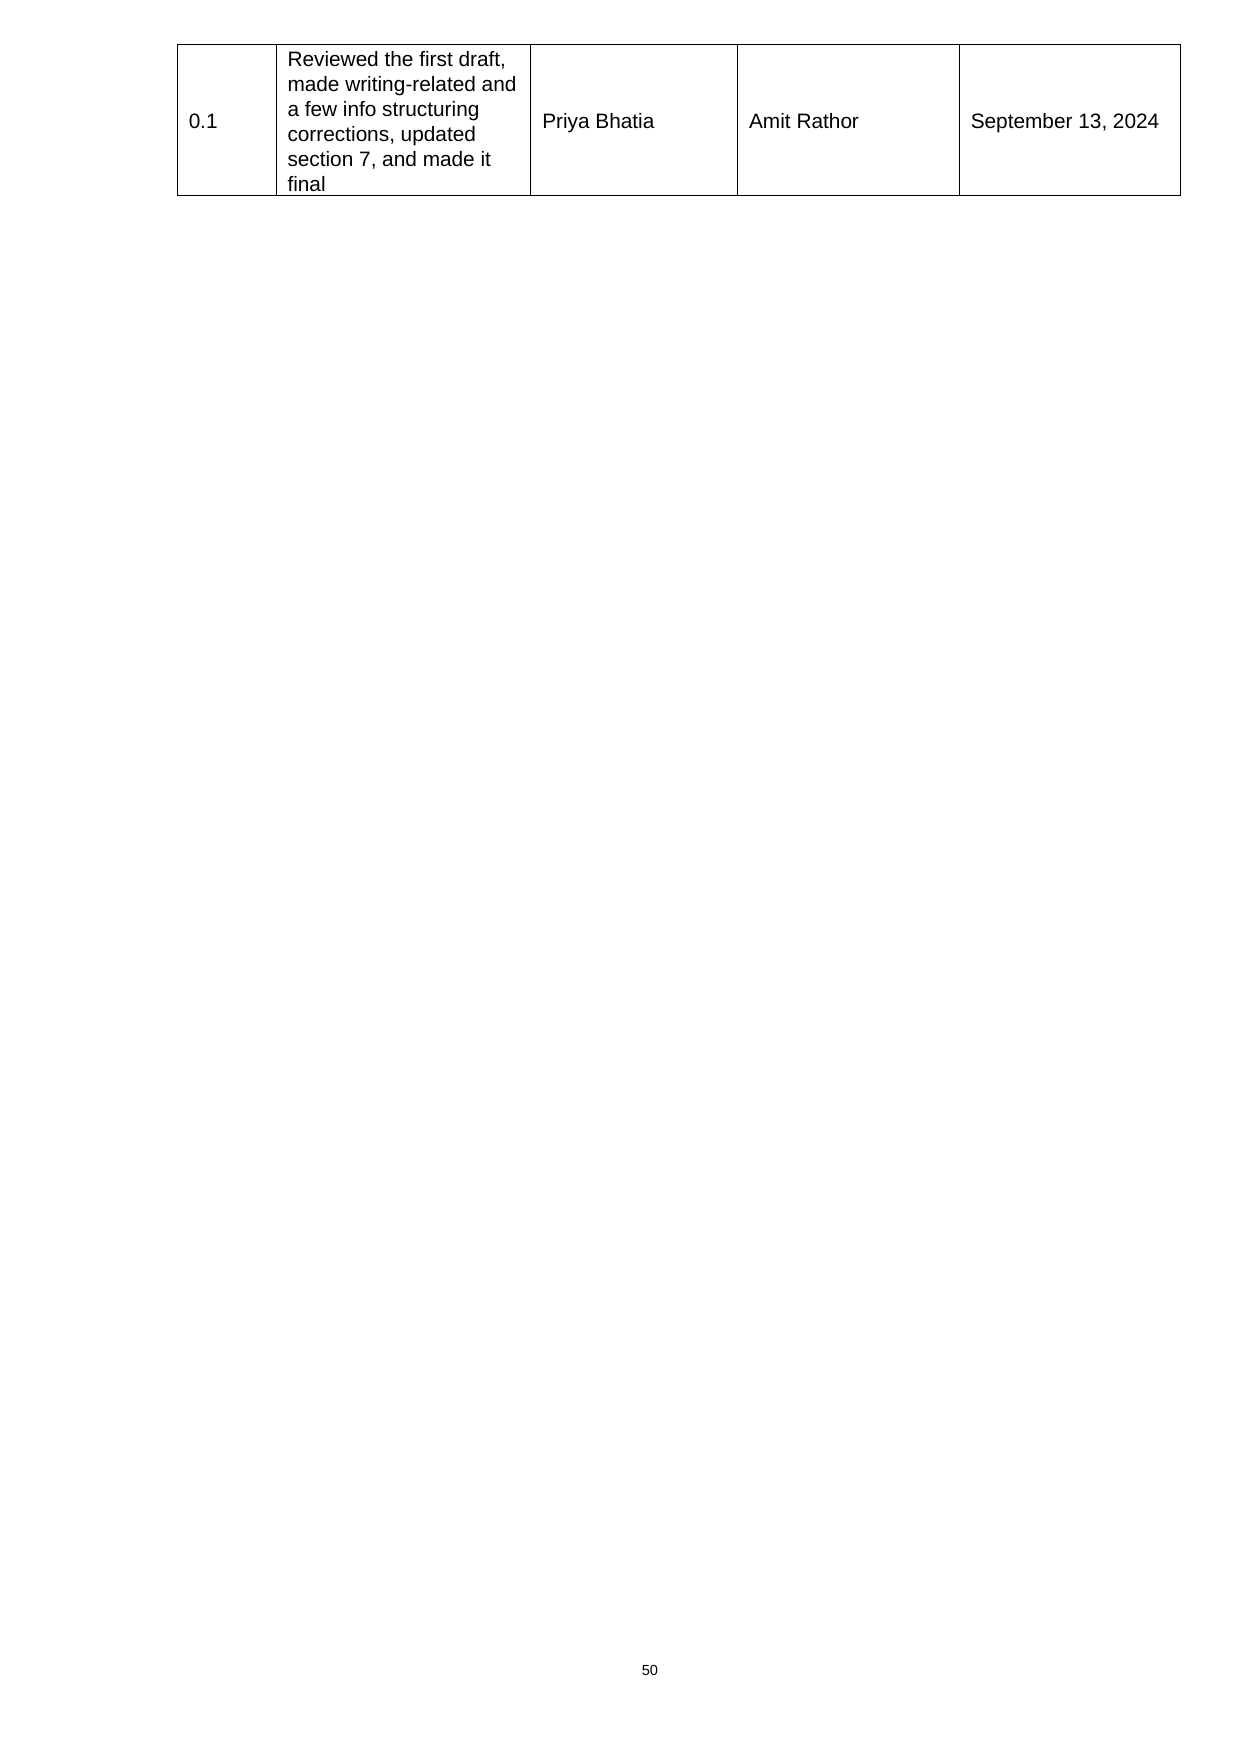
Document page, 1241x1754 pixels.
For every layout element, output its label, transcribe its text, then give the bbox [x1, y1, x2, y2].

table_cell Reviewed the first draft, made writing-related and a few info structuring corrections, updated section 7, and made it final [277, 45, 530, 195]
table_cell September 13, 2024 [960, 45, 1180, 195]
table_cell Priya Bhatia [531, 45, 737, 195]
table_cell 0.1 [178, 45, 276, 195]
table_cell Amit Rathor [738, 45, 959, 195]
